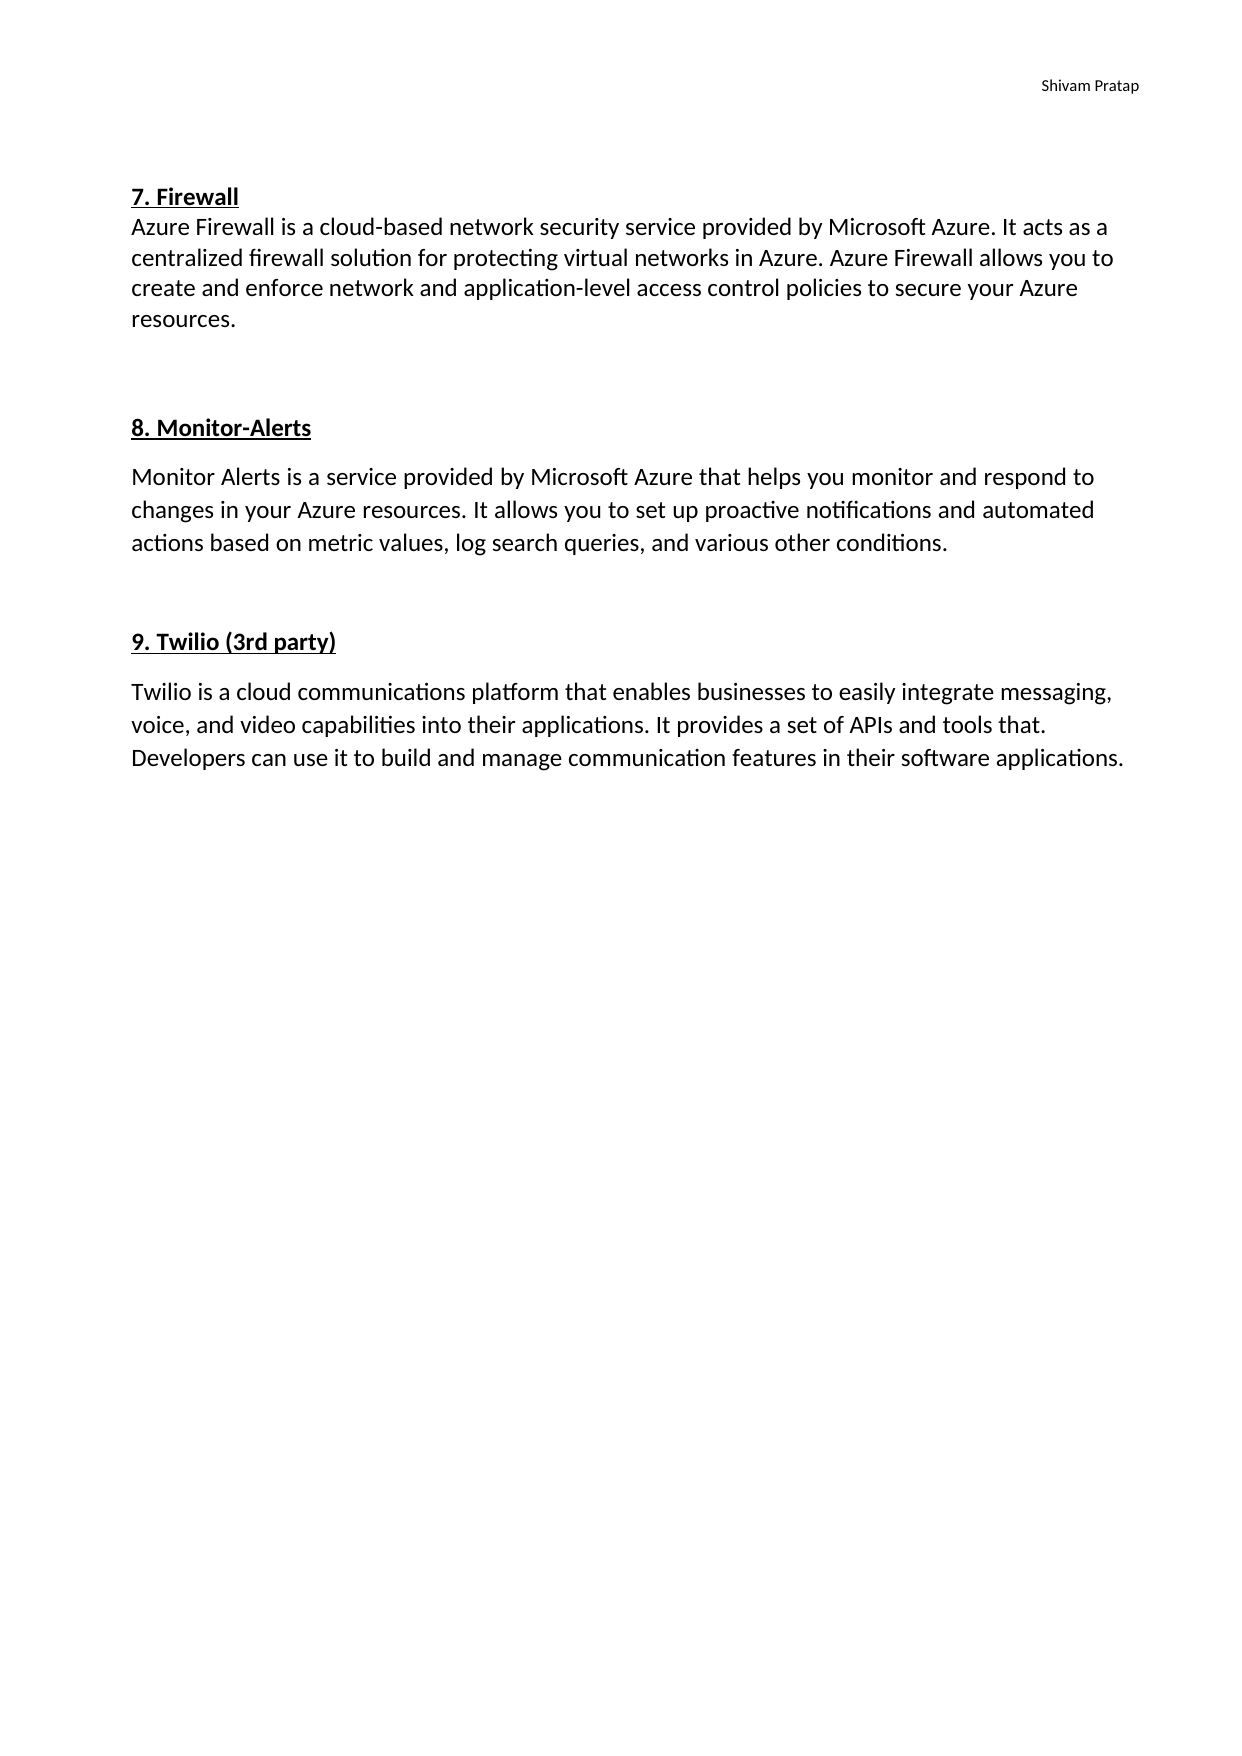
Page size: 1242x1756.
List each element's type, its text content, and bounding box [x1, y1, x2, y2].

text Azure Firewall is a cloud-based network security service provided by Microsoft Azure. It acts as a centralized firewall solution for protecting virtual networks in Azure. Azure Firewall allows you to create and enforce network and application-level access control policies to secure your Azure resources. [131, 211, 1126, 333]
text Developers can use it to build and manage communication features in their software applications. [131, 742, 1150, 772]
list Twilio (3rd party) [131, 627, 1150, 657]
text Monitor Alerts is a service provided by Microsoft Azure that helps you monitor and respond to changes in your Azure resources. It allows you to set up proactive notifications and automated actions based on metric values, log search queries, and various other conditions. [131, 462, 1095, 558]
text Twilio is a cloud communications platform that enables businesses to easily integrate messaging, voice, and video capabilities into their applications. It provides a set of APIs and tools that. [131, 676, 1150, 740]
list Monitor-Alerts [131, 412, 1150, 443]
list Firewall [131, 181, 1150, 211]
